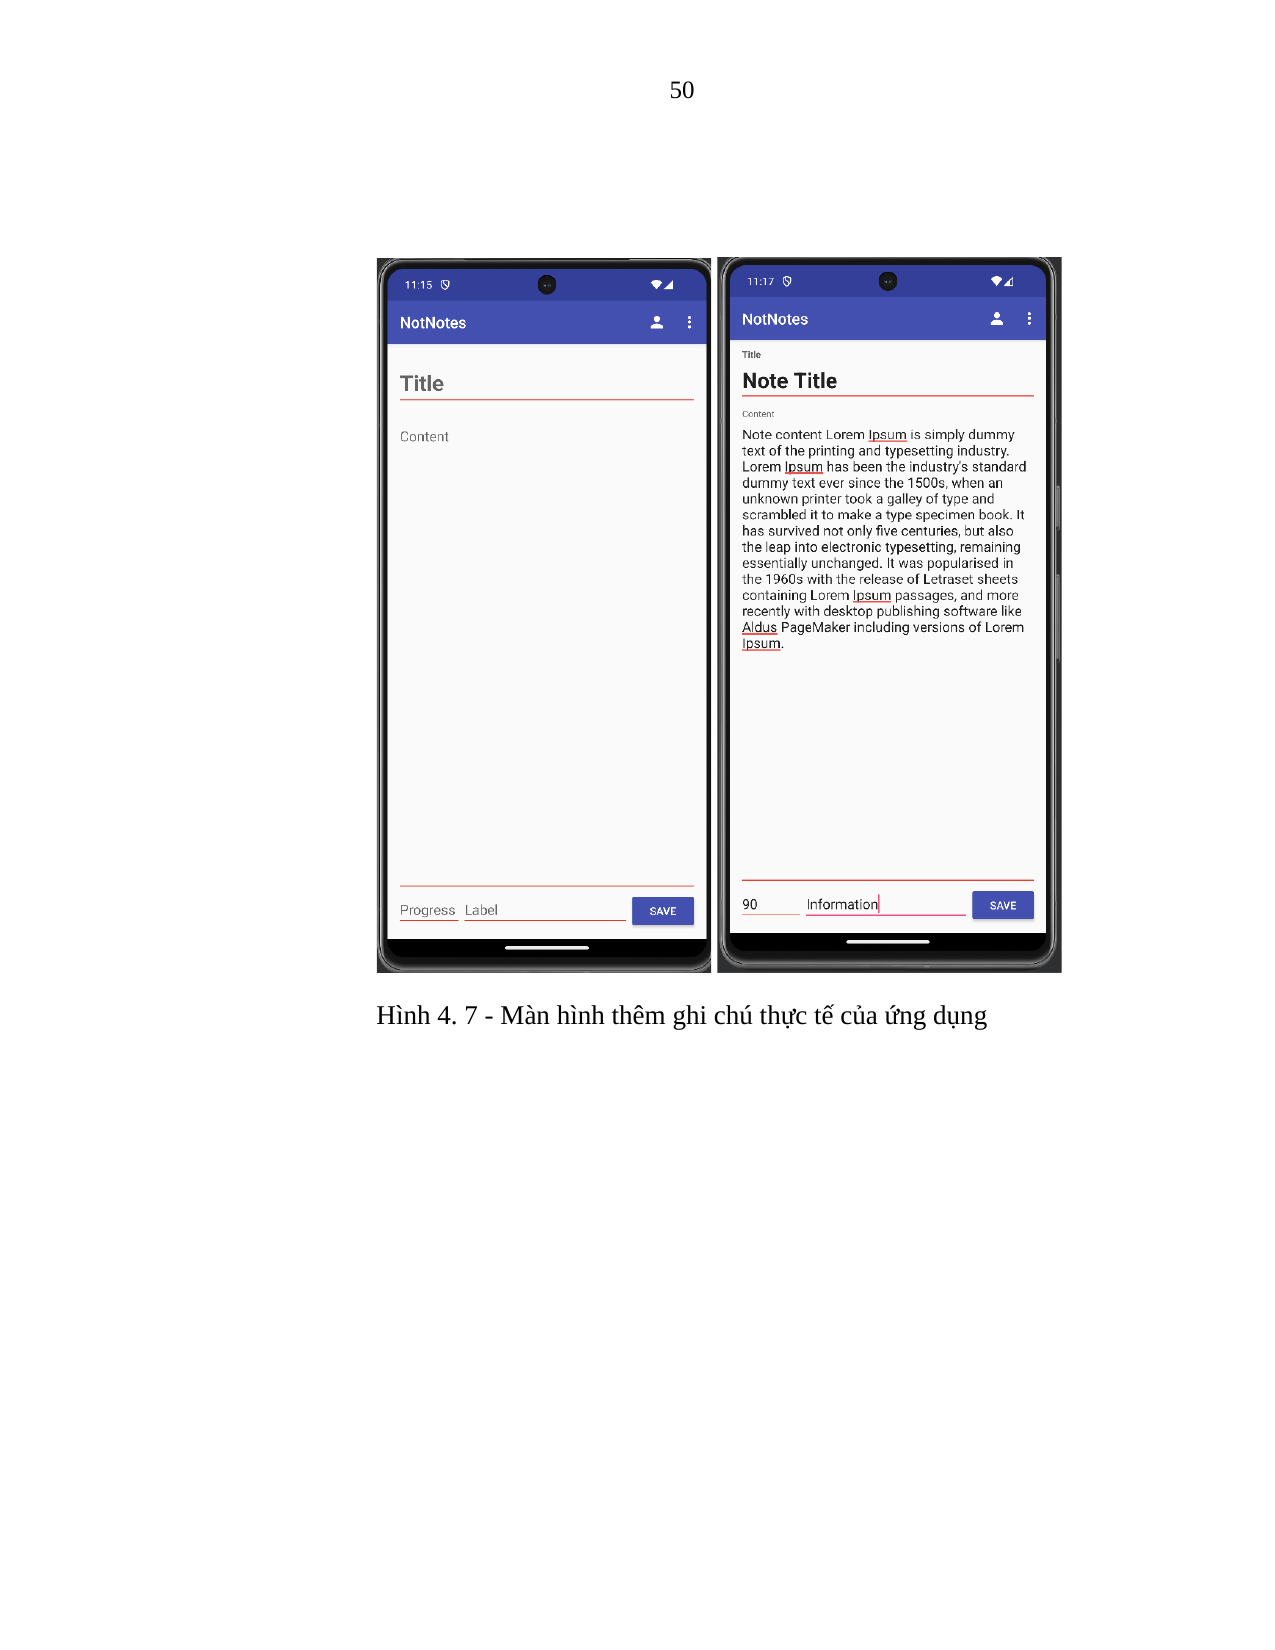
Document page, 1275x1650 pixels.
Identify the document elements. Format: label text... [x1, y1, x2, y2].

picture [717, 257, 1062, 973]
text Hình 4. - Màn hình thêm ghi chú thực tế của ứng dụng [207, 999, 1157, 1030]
picture [376, 258, 712, 973]
